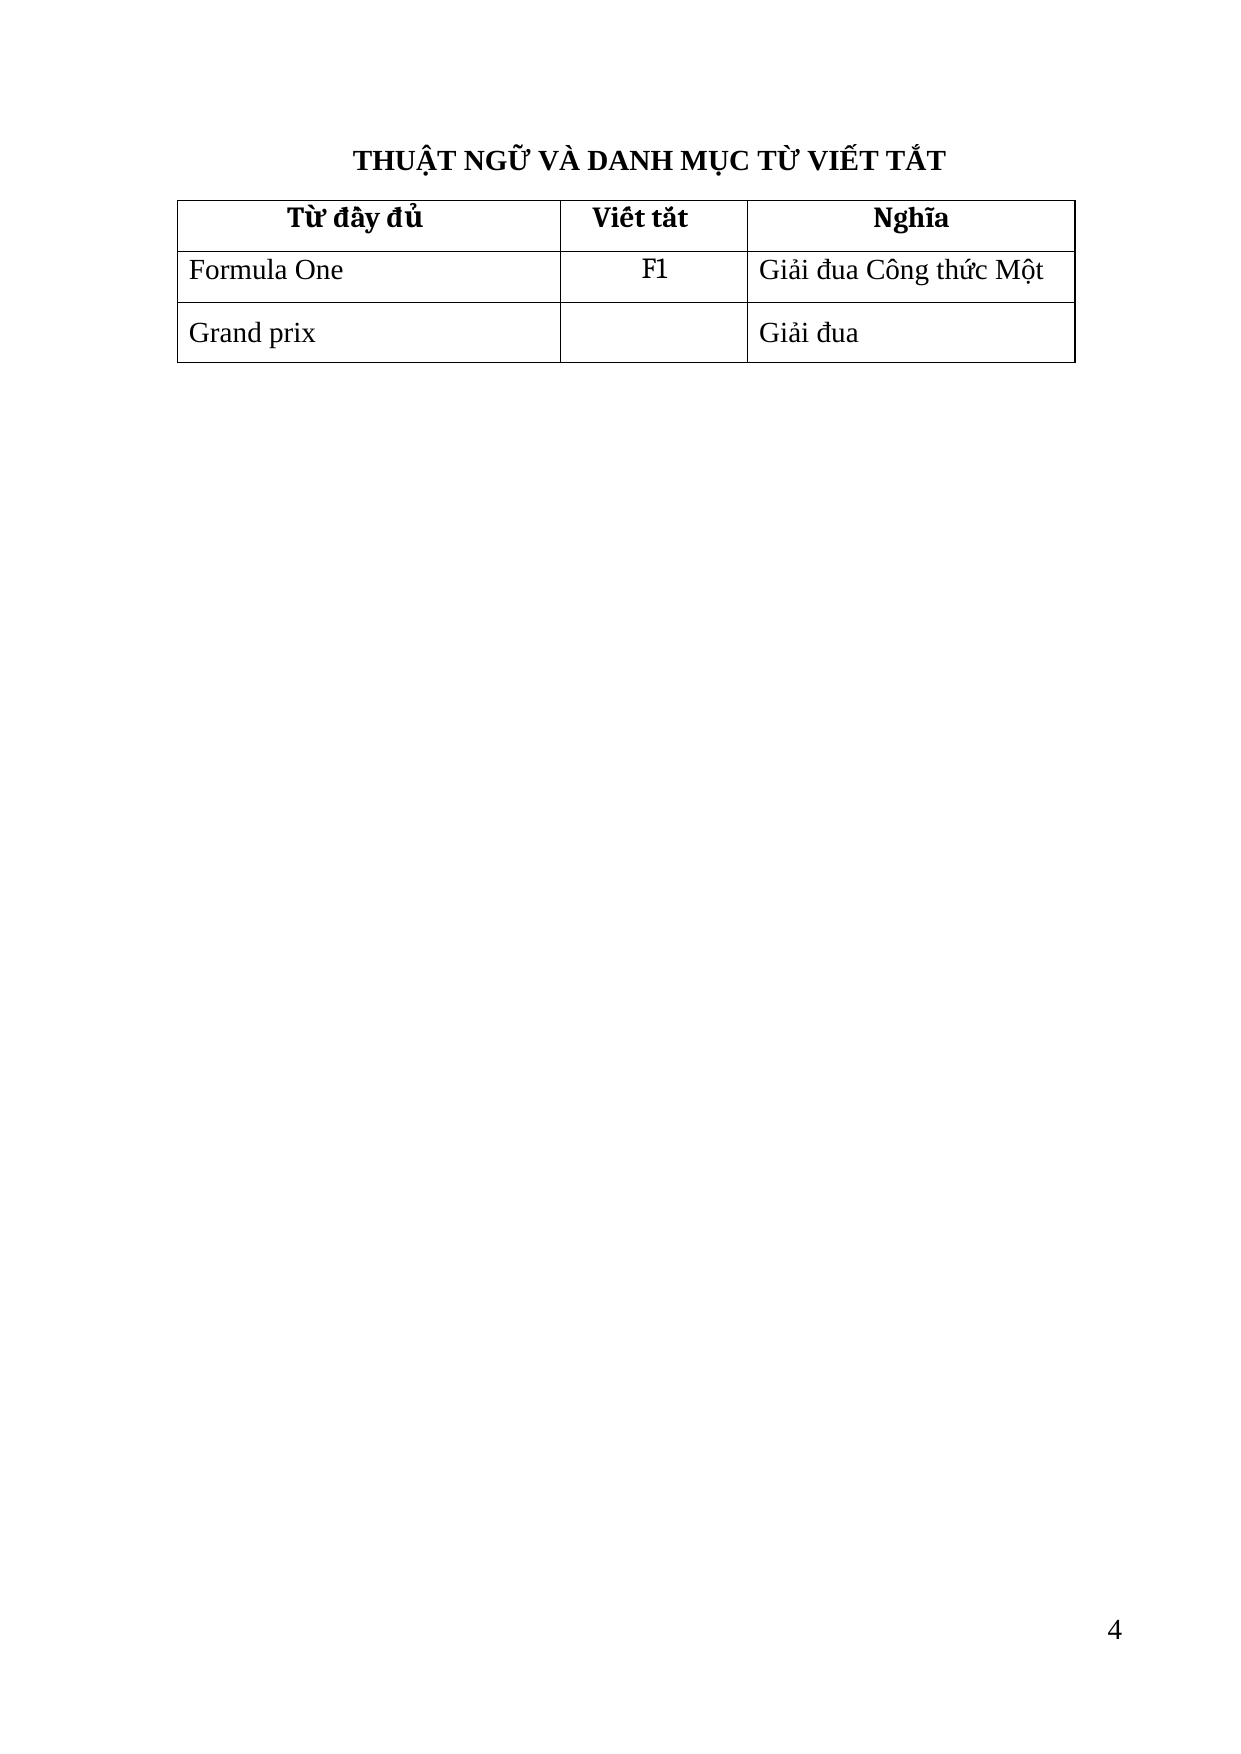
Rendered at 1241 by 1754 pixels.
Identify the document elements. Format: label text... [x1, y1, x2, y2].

table_cell F1 [561, 252, 747, 302]
list THUẬT NGỮ VÀ DANH MỤC TỪ VIẾT TẮT [177, 143, 1122, 177]
table_cell Giải đua Công thức Một [748, 252, 1074, 302]
table_header Từ đầy đủ [178, 201, 560, 251]
table_cell [561, 303, 747, 362]
table_header Viết tắt [561, 201, 747, 251]
table_header Nghĩa [748, 201, 1074, 251]
table_cell Formula One [178, 252, 560, 302]
table_cell Grand prix [178, 303, 560, 362]
table_cell Giải đua [748, 303, 1074, 362]
